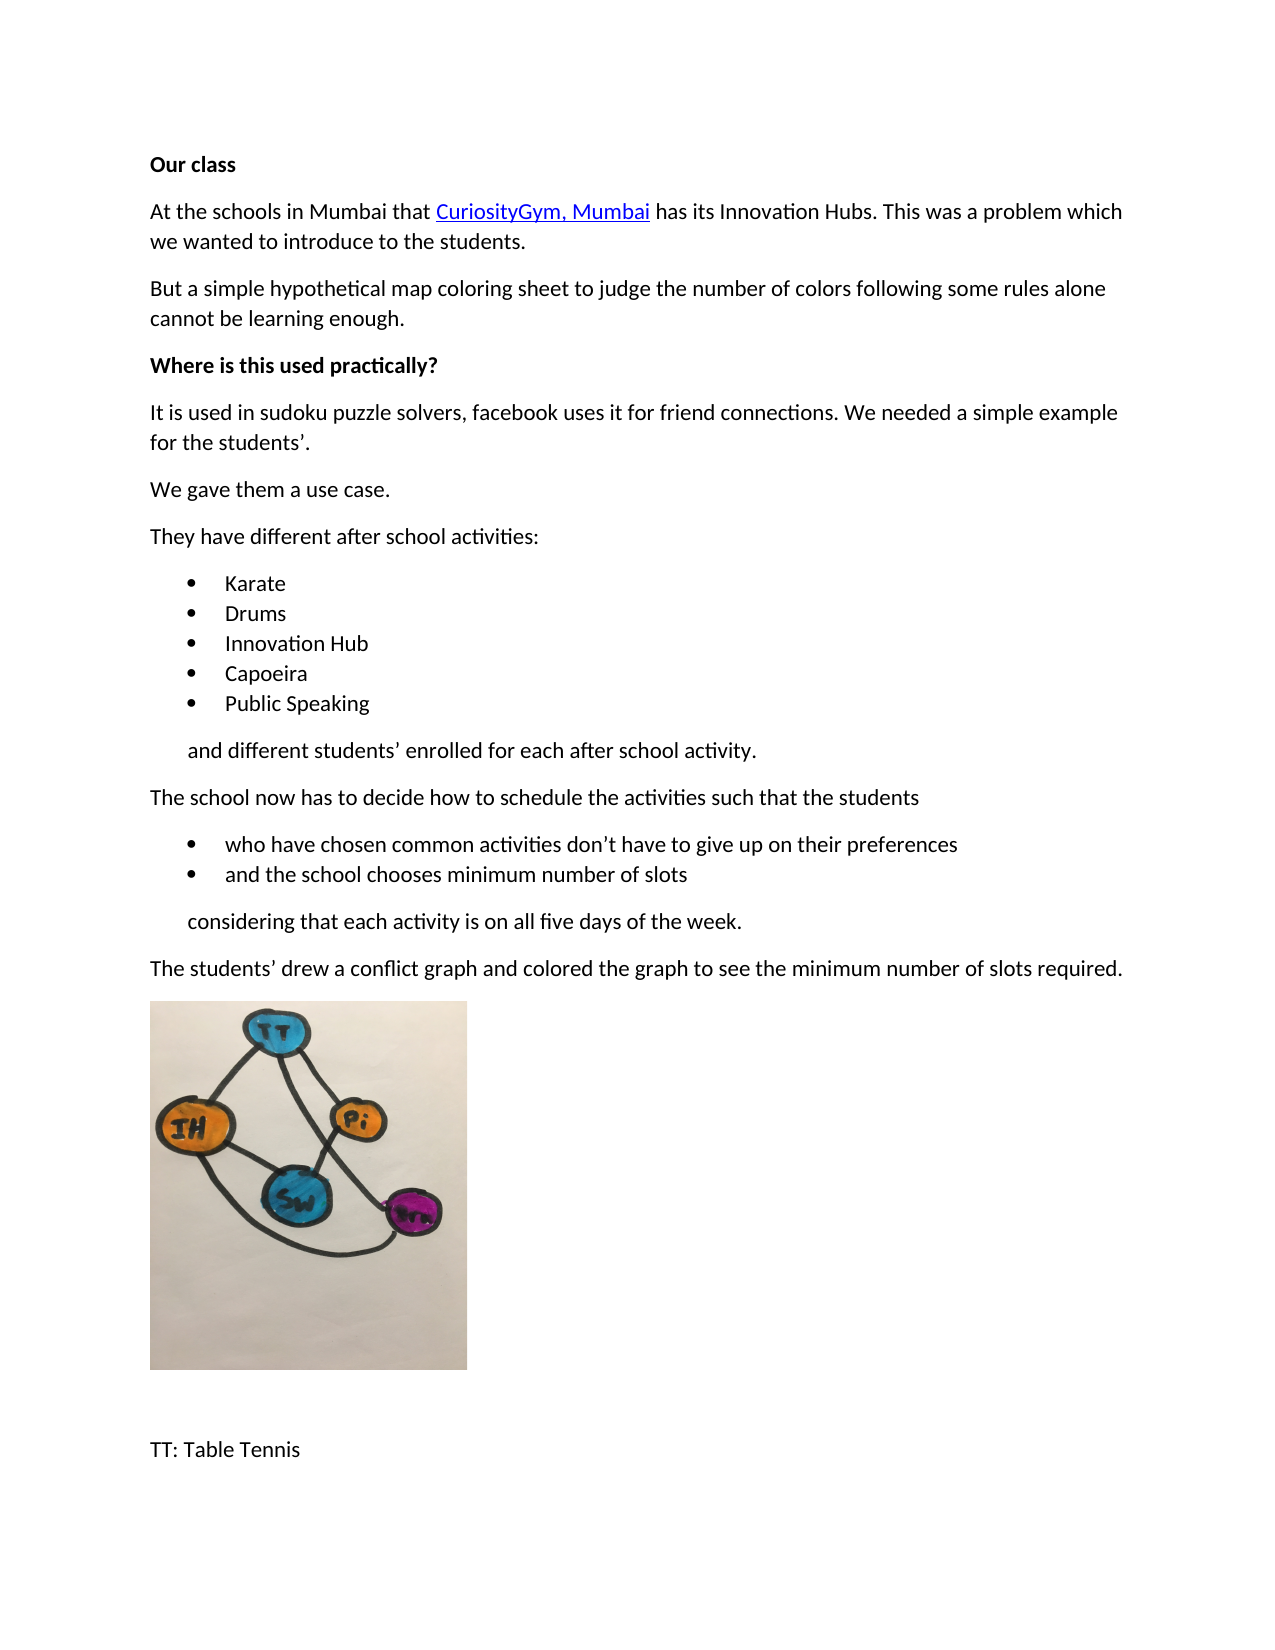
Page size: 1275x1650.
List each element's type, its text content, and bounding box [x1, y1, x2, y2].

list and the school chooses minimum number of slots [187, 860, 1125, 888]
text and different students’ enrolled for each after school activity. [187, 736, 1125, 764]
text They have different after school activities: [150, 522, 1125, 550]
text The school now has to decide how to schedule the activities such that the students [150, 783, 1125, 811]
text considering that each activity is on all five days of the week. [187, 907, 1125, 935]
text But a simple hypothetical map coloring sheet to judge the number of colors following some rules alone cannot be learning enough. [150, 274, 1125, 332]
list Public Speaking [187, 689, 1125, 718]
list Innovation Hub [187, 629, 1125, 657]
list Karate [187, 569, 1125, 597]
list who have chosen common activities don’t have to give up on their preferences [187, 830, 1125, 858]
text TT: Table Tennis [150, 1436, 1125, 1463]
text Where is this used practically? [150, 351, 1125, 379]
text Our class [150, 150, 1125, 178]
picture [150, 1001, 468, 1370]
text At the schools in Mumbai that CuriosityGym, Mumbai has its Innovation Hubs. This was a problem which we wanted to introduce to the students. [150, 197, 1125, 255]
text The students’ drew a conflict graph and colored the graph to see the minimum number of slots required. [150, 954, 1125, 982]
list Drums [187, 599, 1125, 627]
text It is used in sudoku puzzle solvers, facebook uses it for friend connections. We needed a simple example for the students’. [150, 398, 1125, 456]
text We gave them a use case. [150, 475, 1125, 503]
list Capoeira [187, 659, 1125, 687]
